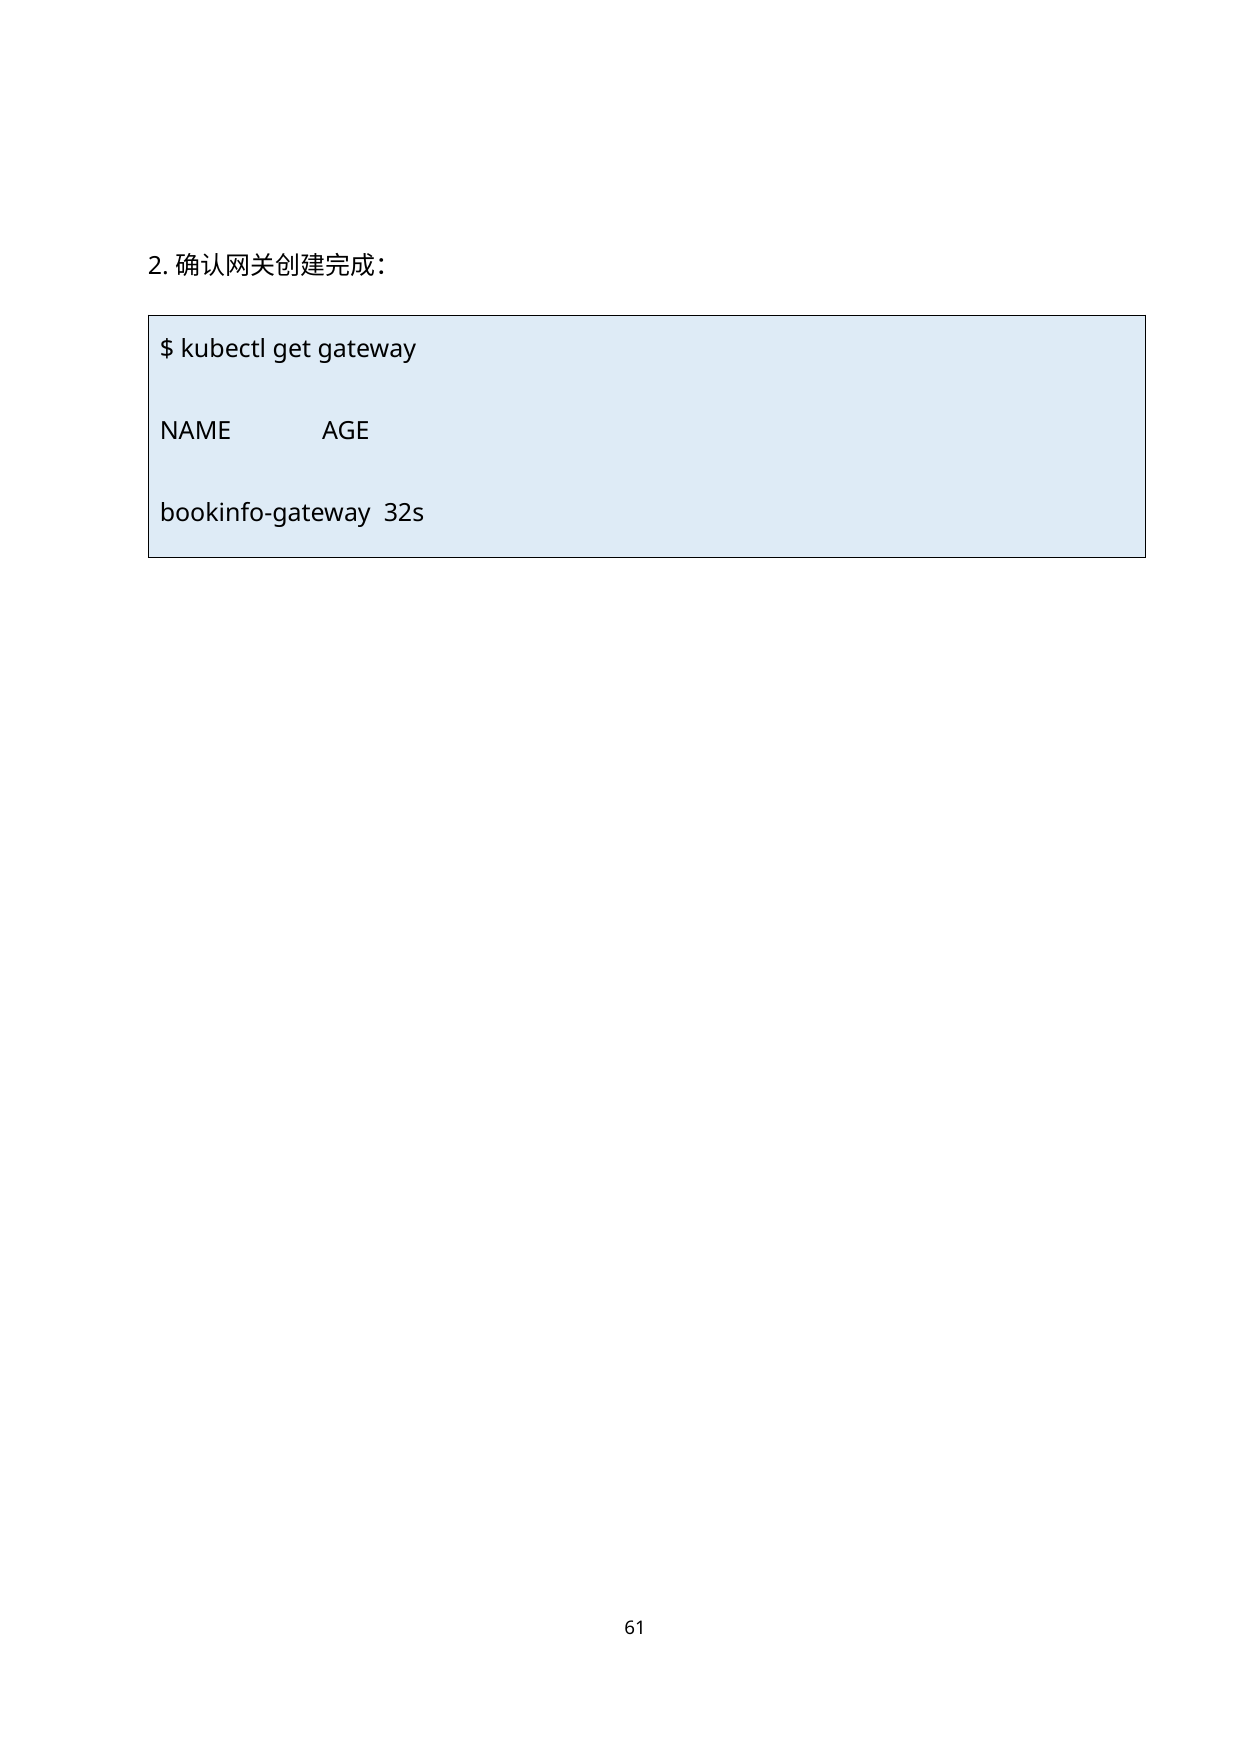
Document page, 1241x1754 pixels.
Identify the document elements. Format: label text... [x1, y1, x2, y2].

list 确认网关创建完成： [148, 231, 1122, 296]
table_header $ kubectl get gateway NAME AGE bookinfo-gateway 32s [149, 316, 1145, 557]
